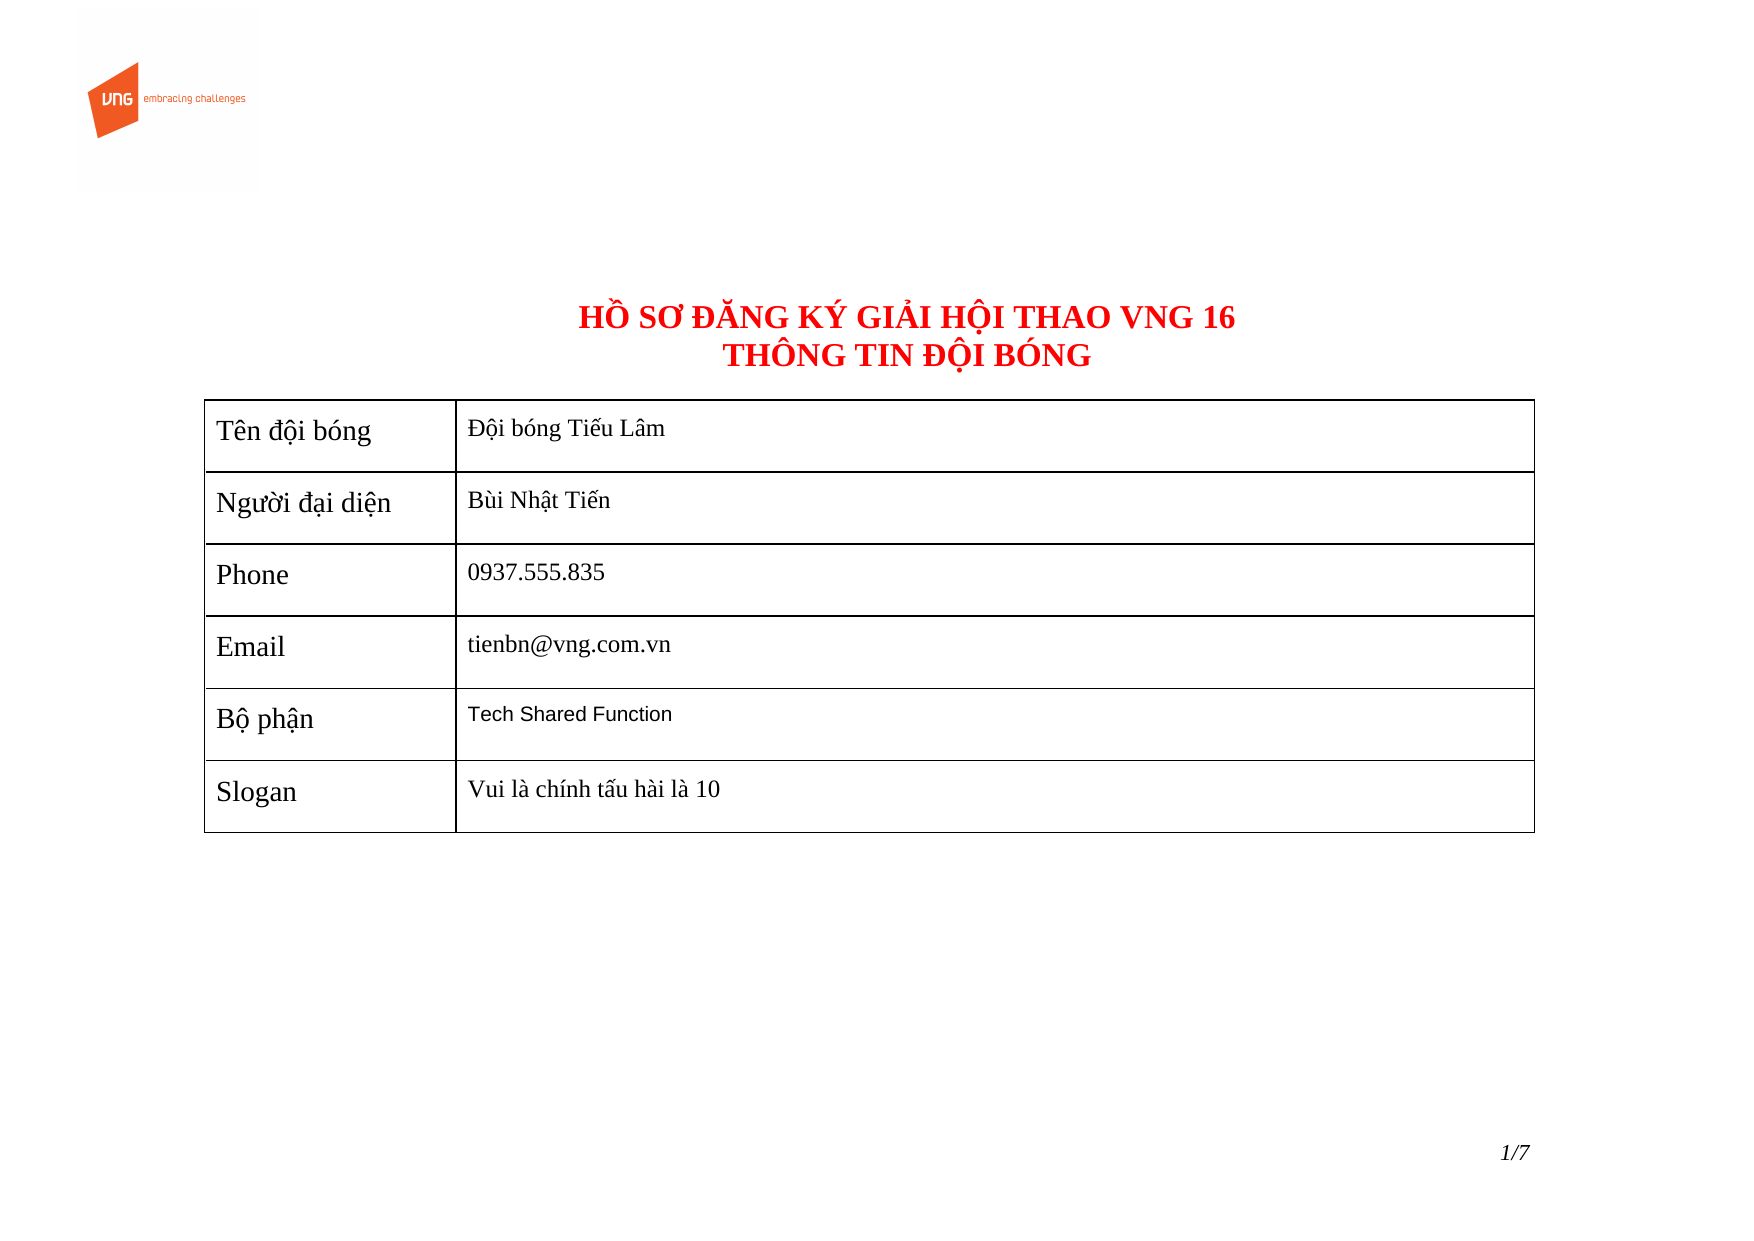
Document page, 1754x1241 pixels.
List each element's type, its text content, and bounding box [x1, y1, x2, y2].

text HỒ SƠ ĐĂNG KÝ GIẢI HỘI THAO VNG 16 [150, 297, 1664, 336]
table_header Đội bóng Tiếu Lâm [457, 401, 1534, 471]
table_header Tên đội bóng [205, 401, 455, 471]
table_cell Bùi Nhật Tiến [457, 473, 1534, 543]
table_cell Email [205, 616, 455, 687]
table_cell Slogan [205, 761, 455, 832]
table_cell Vui là chính tấu hài là 10 [457, 761, 1534, 832]
table_cell tienbn@vng.com.vn [457, 617, 1534, 687]
table_cell 0937.555.835 [457, 545, 1534, 615]
picture [75, 8, 258, 192]
table_cell Phone [205, 544, 455, 615]
table_cell Tech Shared Function [457, 689, 1534, 759]
table_cell Người đại diện [205, 472, 455, 543]
table_cell Bộ phận [205, 689, 455, 759]
text THÔNG TIN ĐỘI BÓNG [150, 336, 1664, 374]
